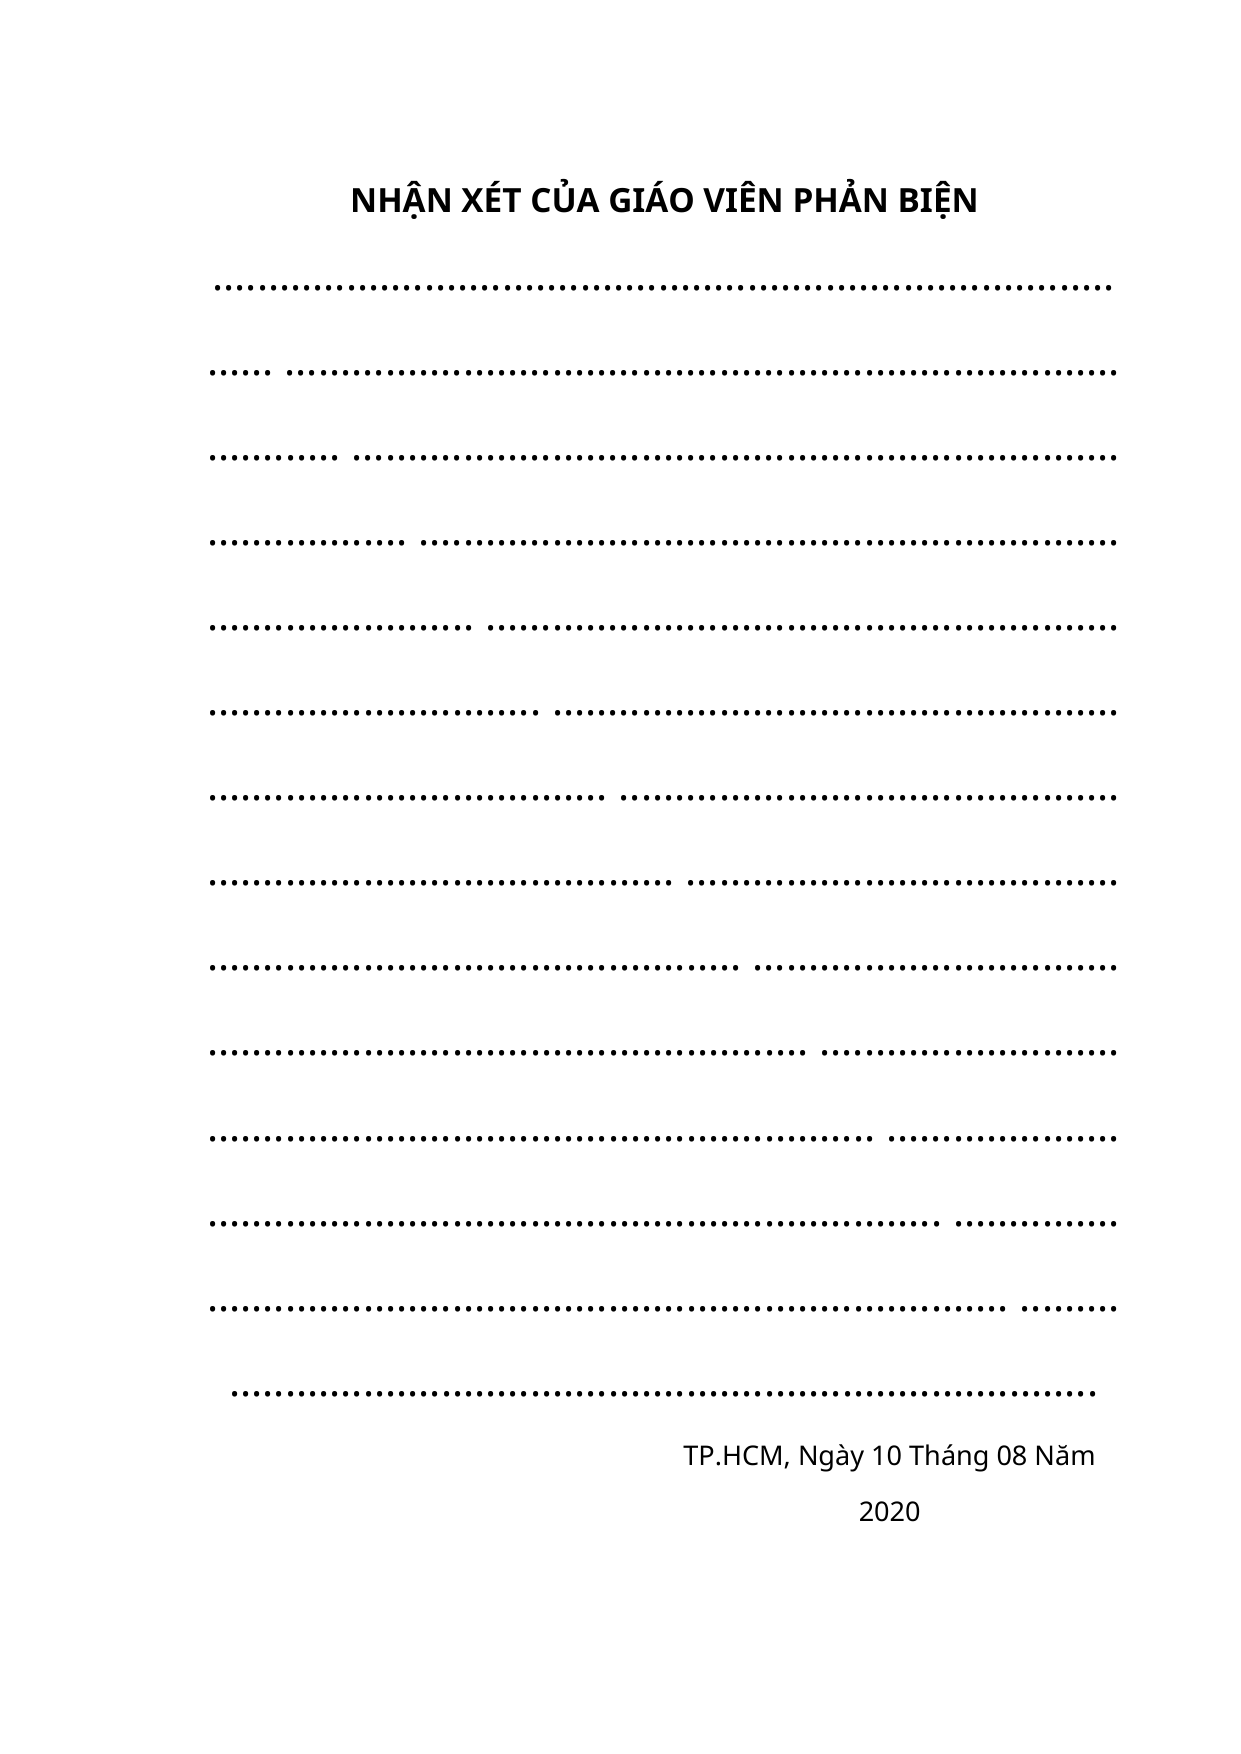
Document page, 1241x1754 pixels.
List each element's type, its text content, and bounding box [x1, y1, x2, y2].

text NHẬN XÉT CỦA GIÁO VIÊN PHẢN BIỆN [207, 177, 1122, 223]
text ....................................................................................... ....................................................................................... ....................................................................................... ....................................................................................... ....................................................................................... ....................................................................................... ....................................................................................... ....................................................................................... ....................................................................................... ....................................................................................... ....................................................................................... ....................................................................................... ....................................................................................... [207, 245, 1122, 1408]
text TP.HCM, Ngày 10 Tháng 08 Năm 2020 [657, 1437, 1122, 1529]
